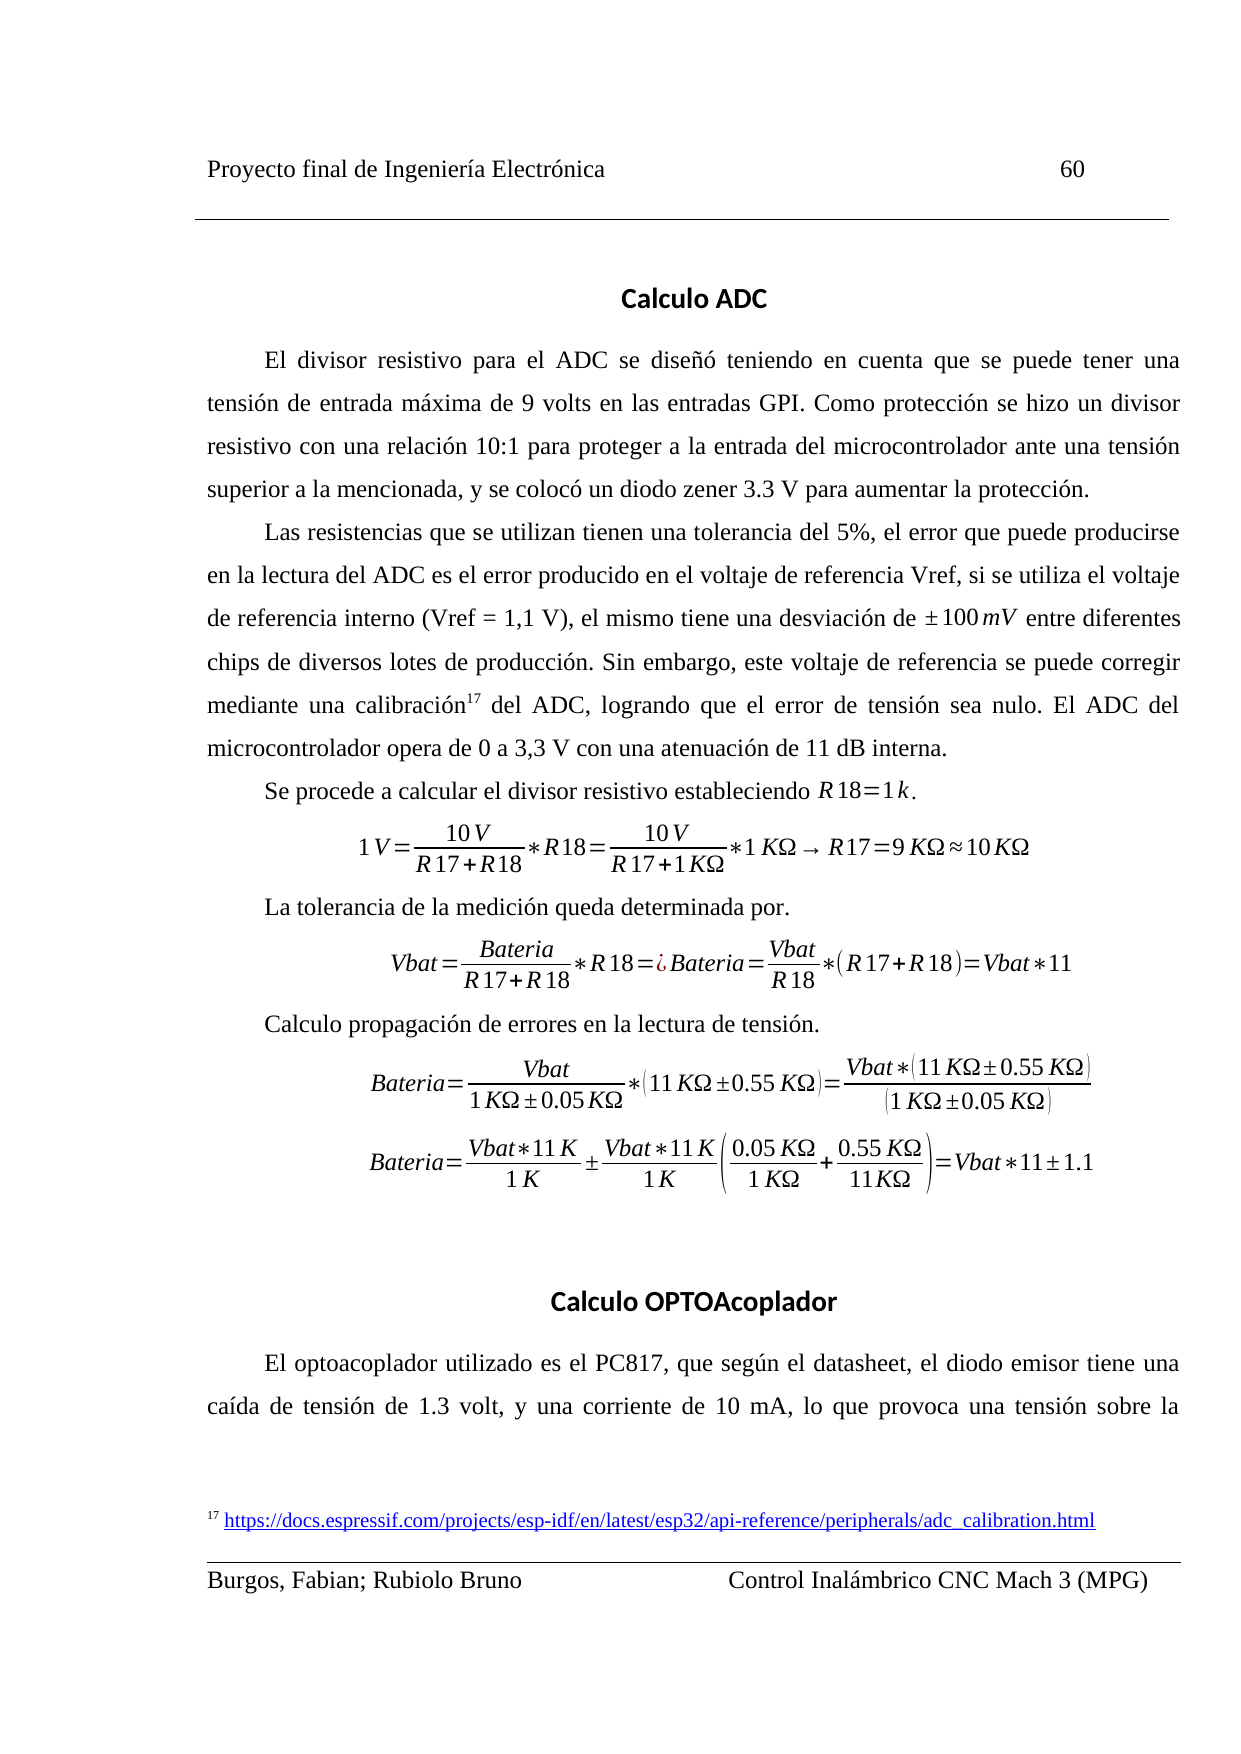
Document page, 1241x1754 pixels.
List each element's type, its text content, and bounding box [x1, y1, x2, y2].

text Calculo propagación de errores en la lectura de tensión. [207, 1009, 1181, 1038]
text La tolerancia de la medición queda determinada por. [207, 892, 1181, 921]
text Calculo OPTOAcoplador [207, 1283, 1181, 1319]
text Calculo ADC [207, 280, 1181, 316]
text Las resistencias que se utilizan tienen una tolerancia del 5%, el error que puede producirse en la lectura del ADC es el error producido en el voltaje de referencia Vref, si se utiliza el voltaje de referencia interno (Vref = 1,1 V), el mismo tiene una desviación de entre diferentes chips de diversos lotes de producción. Sin embargo, este voltaje de referencia se puede corregir mediante una calibración del ADC, logrando que el error de tensión sea nulo. El ADC del microcontrolador opera de 0 a 3,3 V con una atenuación de 11 dB interna. [207, 517, 1181, 762]
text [207, 1348, 1181, 1420]
text Se procede a calcular el divisor resistivo estableciendo . [207, 776, 1181, 805]
text El divisor resistivo para el ADC se diseñó teniendo en cuenta que se puede tener una tensión de entrada máxima de 9 volts en las entradas GPI. Como protección se hizo un divisor resistivo con una relación 10:1 para proteger a la entrada del microcontrolador ante una tensión superior a la mencionada, y se colocó un diodo zener 3.3 V para aumentar la protección. [207, 345, 1181, 503]
